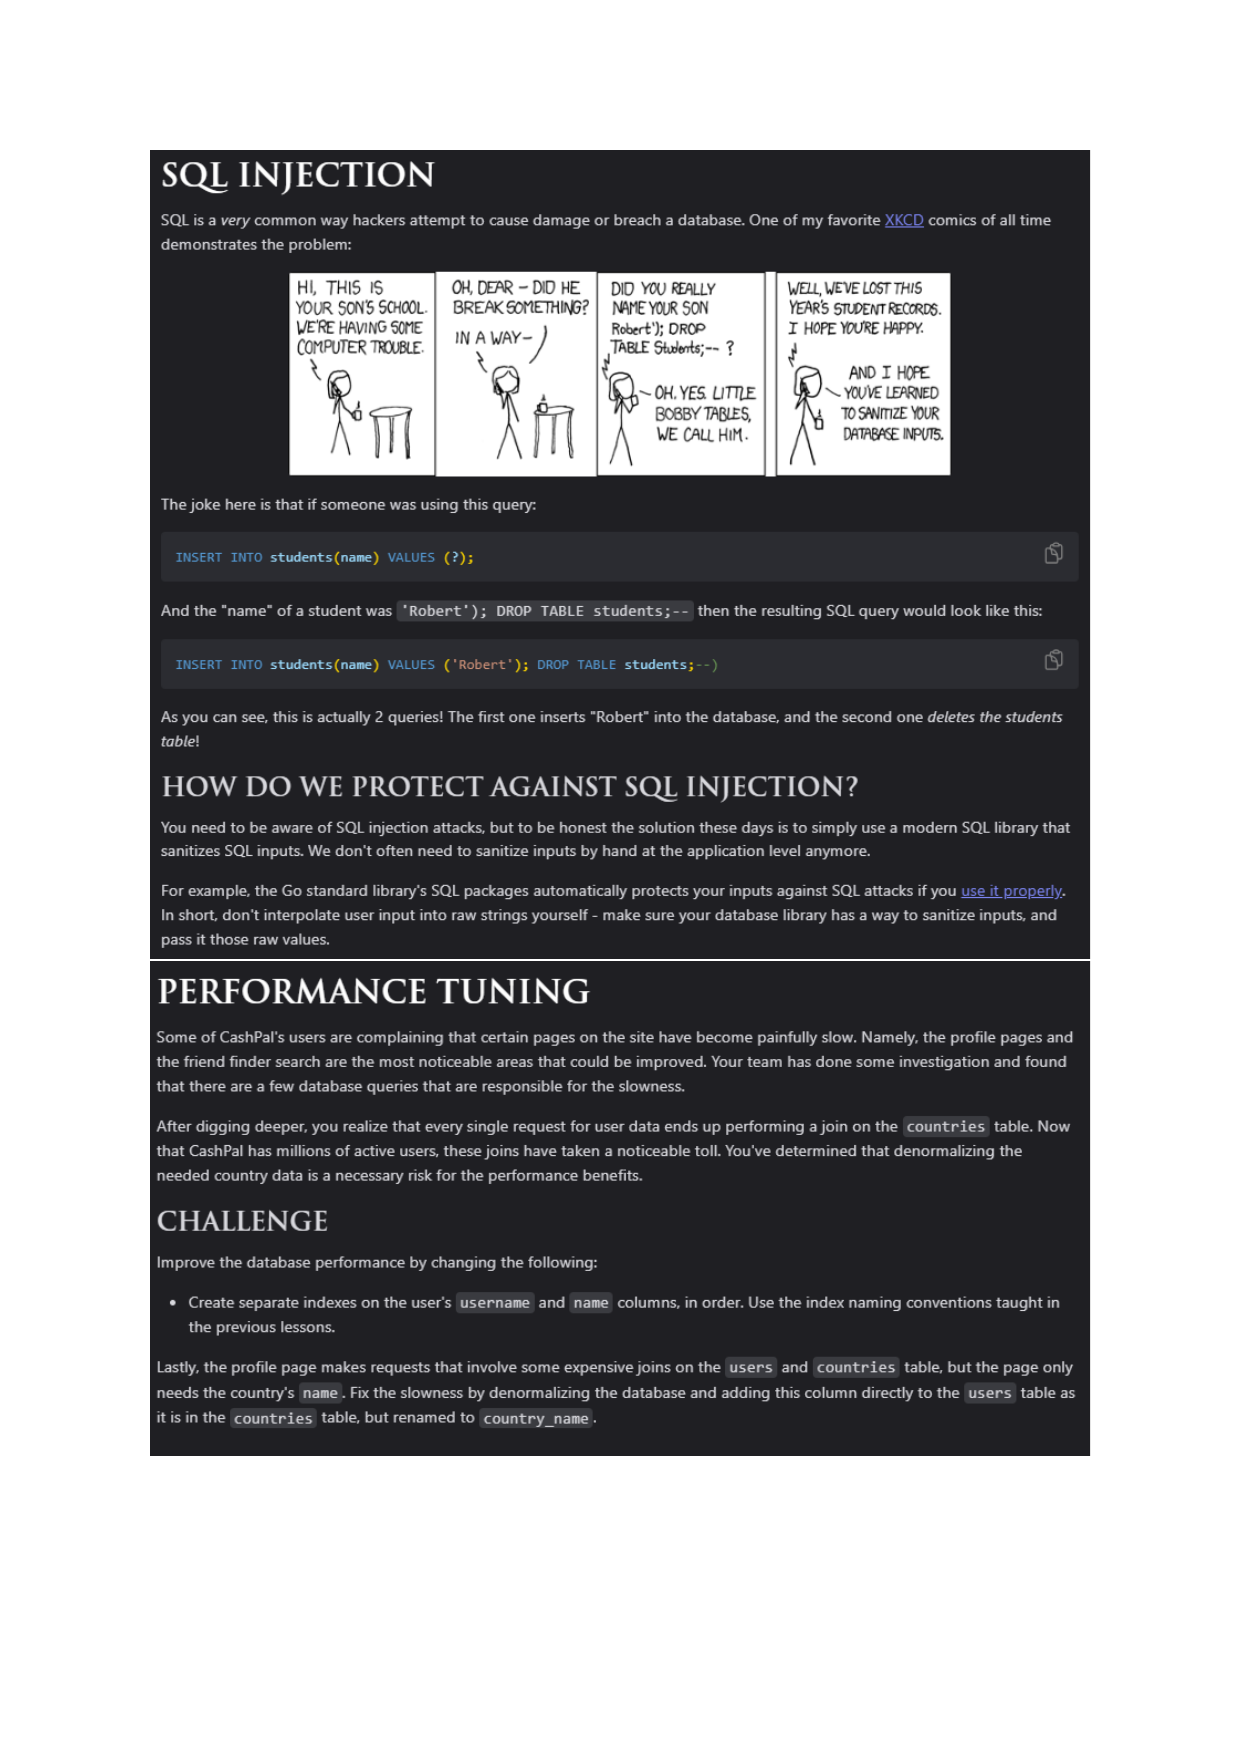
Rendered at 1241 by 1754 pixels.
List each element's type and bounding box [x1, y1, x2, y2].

picture [150, 150, 1091, 959]
picture [150, 961, 1091, 1456]
